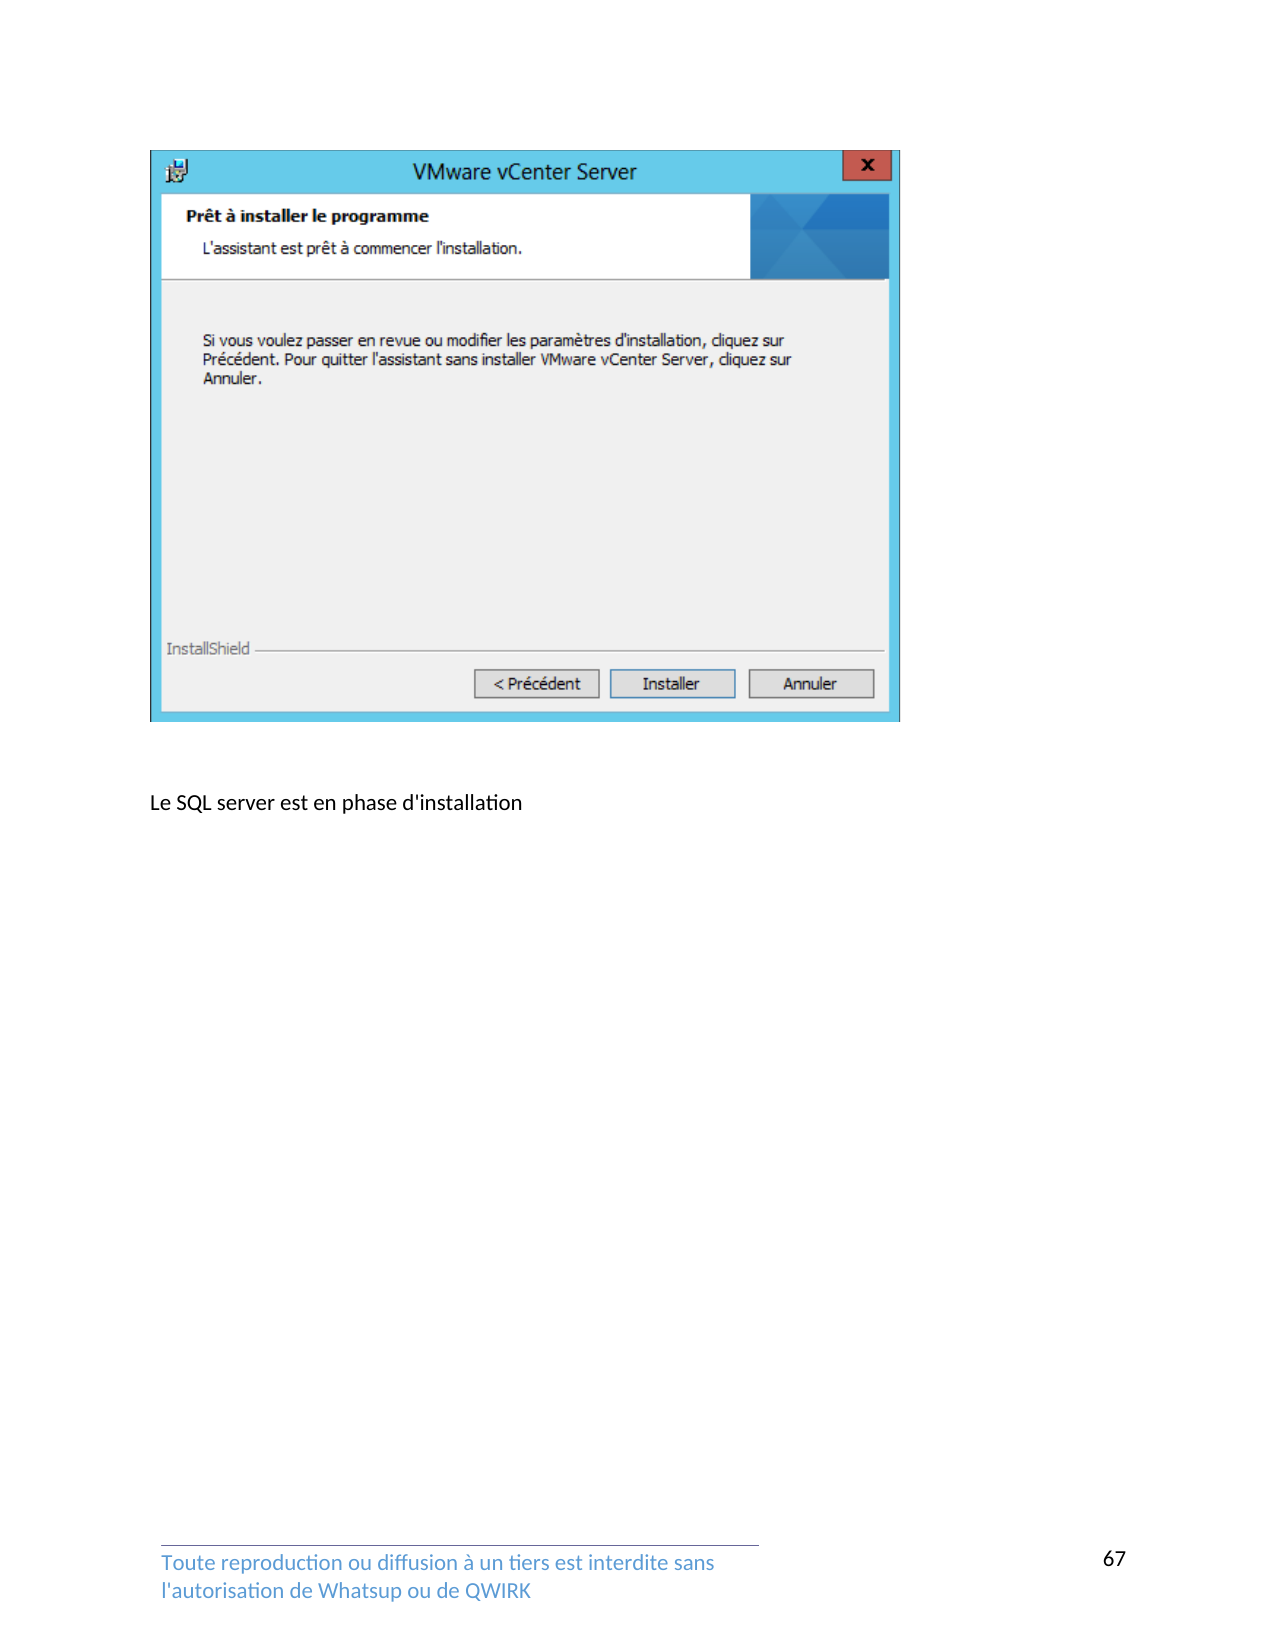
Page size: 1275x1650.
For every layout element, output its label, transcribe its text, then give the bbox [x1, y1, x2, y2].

picture [150, 150, 901, 722]
text Le SQL server est en phase d'installation [150, 788, 1125, 816]
